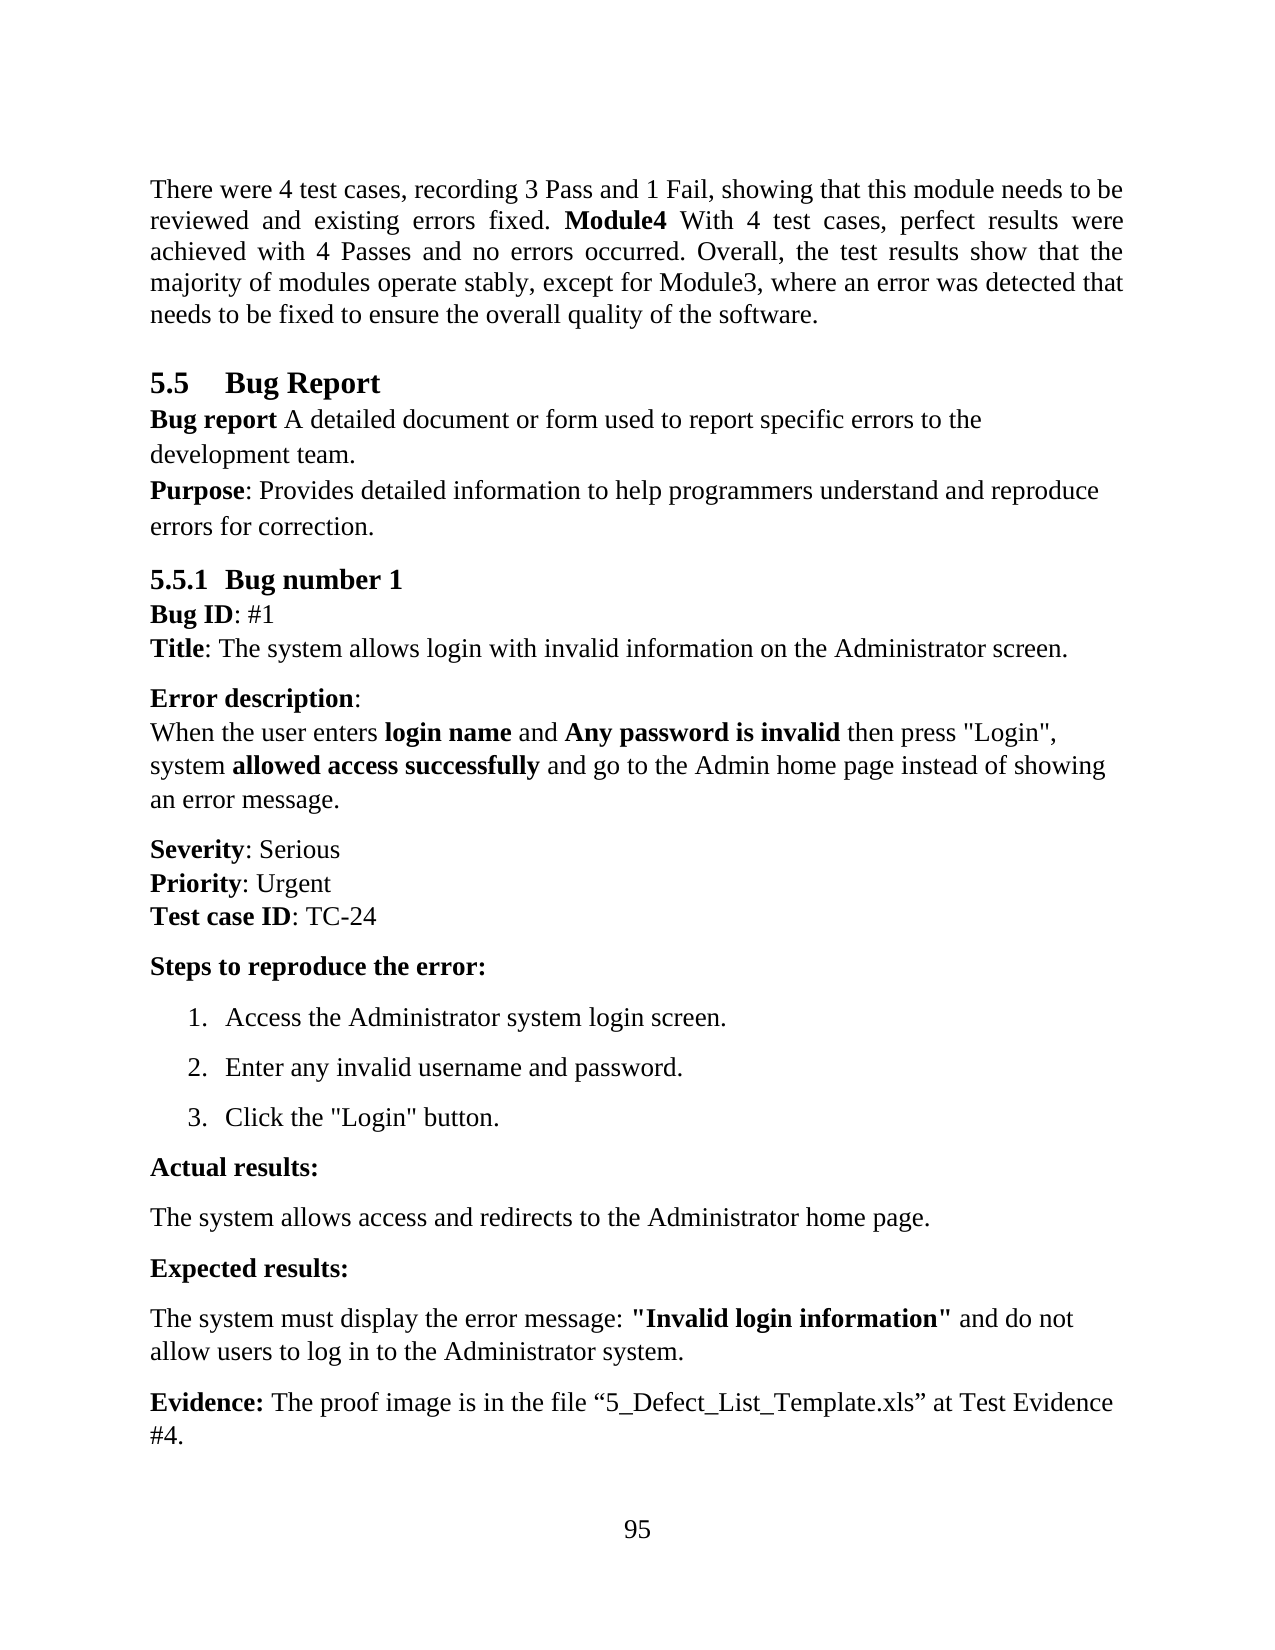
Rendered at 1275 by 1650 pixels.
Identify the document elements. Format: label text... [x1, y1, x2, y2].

list Click the "Login" button. [187, 1101, 1125, 1132]
text Purpose: Provides detailed information to help programmers understand and reproduce errors for correction. [150, 474, 1125, 541]
list Access the Administrator system login screen. [187, 1001, 1125, 1032]
text Bug report A detailed document or form used to report specific errors to the development team. [150, 403, 1125, 470]
list Enter any invalid username and password. [187, 1051, 1125, 1082]
text The system allows access and redirects to the Administrator home page. [150, 1202, 1125, 1233]
text Expected results: [150, 1252, 1125, 1283]
text Actual results: [150, 1151, 1125, 1182]
text Steps to reproduce the error: [150, 951, 1125, 982]
text Error description: When the user enters login name and Any password is invalid then press "Login", system allowed access successfully and go to the Admin home page instead of showing an error message. [150, 682, 1125, 814]
subtitle Bug Report [150, 364, 1125, 400]
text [150, 173, 1125, 329]
text Severity: Serious Priority: Urgent Test case ID: TC-24 [150, 833, 1125, 931]
text The system must display the error message: "Invalid login information" and do not allow users to log in to the Administrator system. [150, 1302, 1125, 1367]
text Bug ID: #1 Title: The system allows login with invalid information on the Administrator screen. [150, 599, 1125, 663]
text Evidence: The proof image is in the file “5_Defect_List_Template.xls” at Test Evidence #4. [150, 1386, 1125, 1450]
subtitle Bug number 1 [150, 562, 1125, 596]
